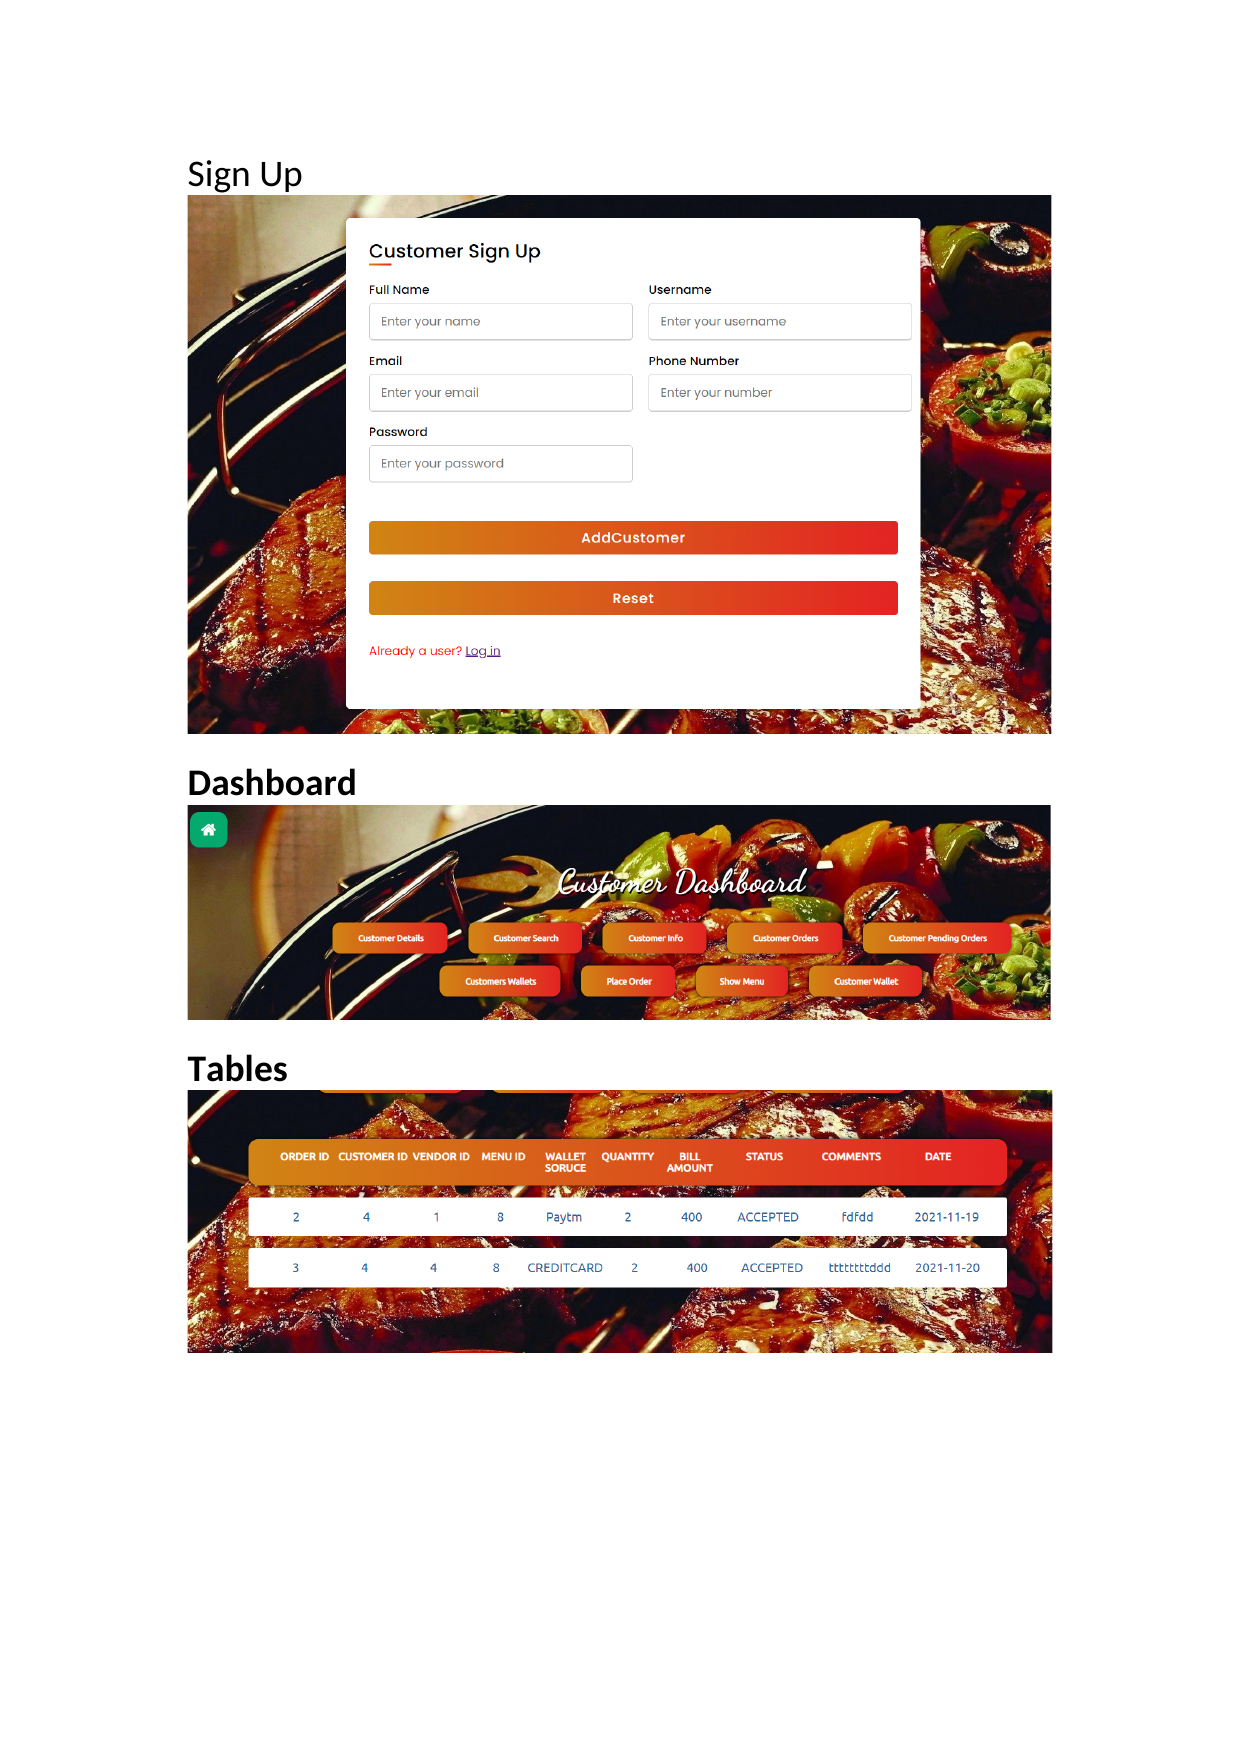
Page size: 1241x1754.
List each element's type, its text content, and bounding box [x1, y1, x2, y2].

picture [187, 195, 1052, 734]
text Dashboard [187, 759, 1053, 805]
picture [187, 805, 1051, 1020]
text Sign Up [187, 150, 1053, 196]
picture [187, 1090, 1053, 1353]
text Tables [187, 1045, 1053, 1090]
